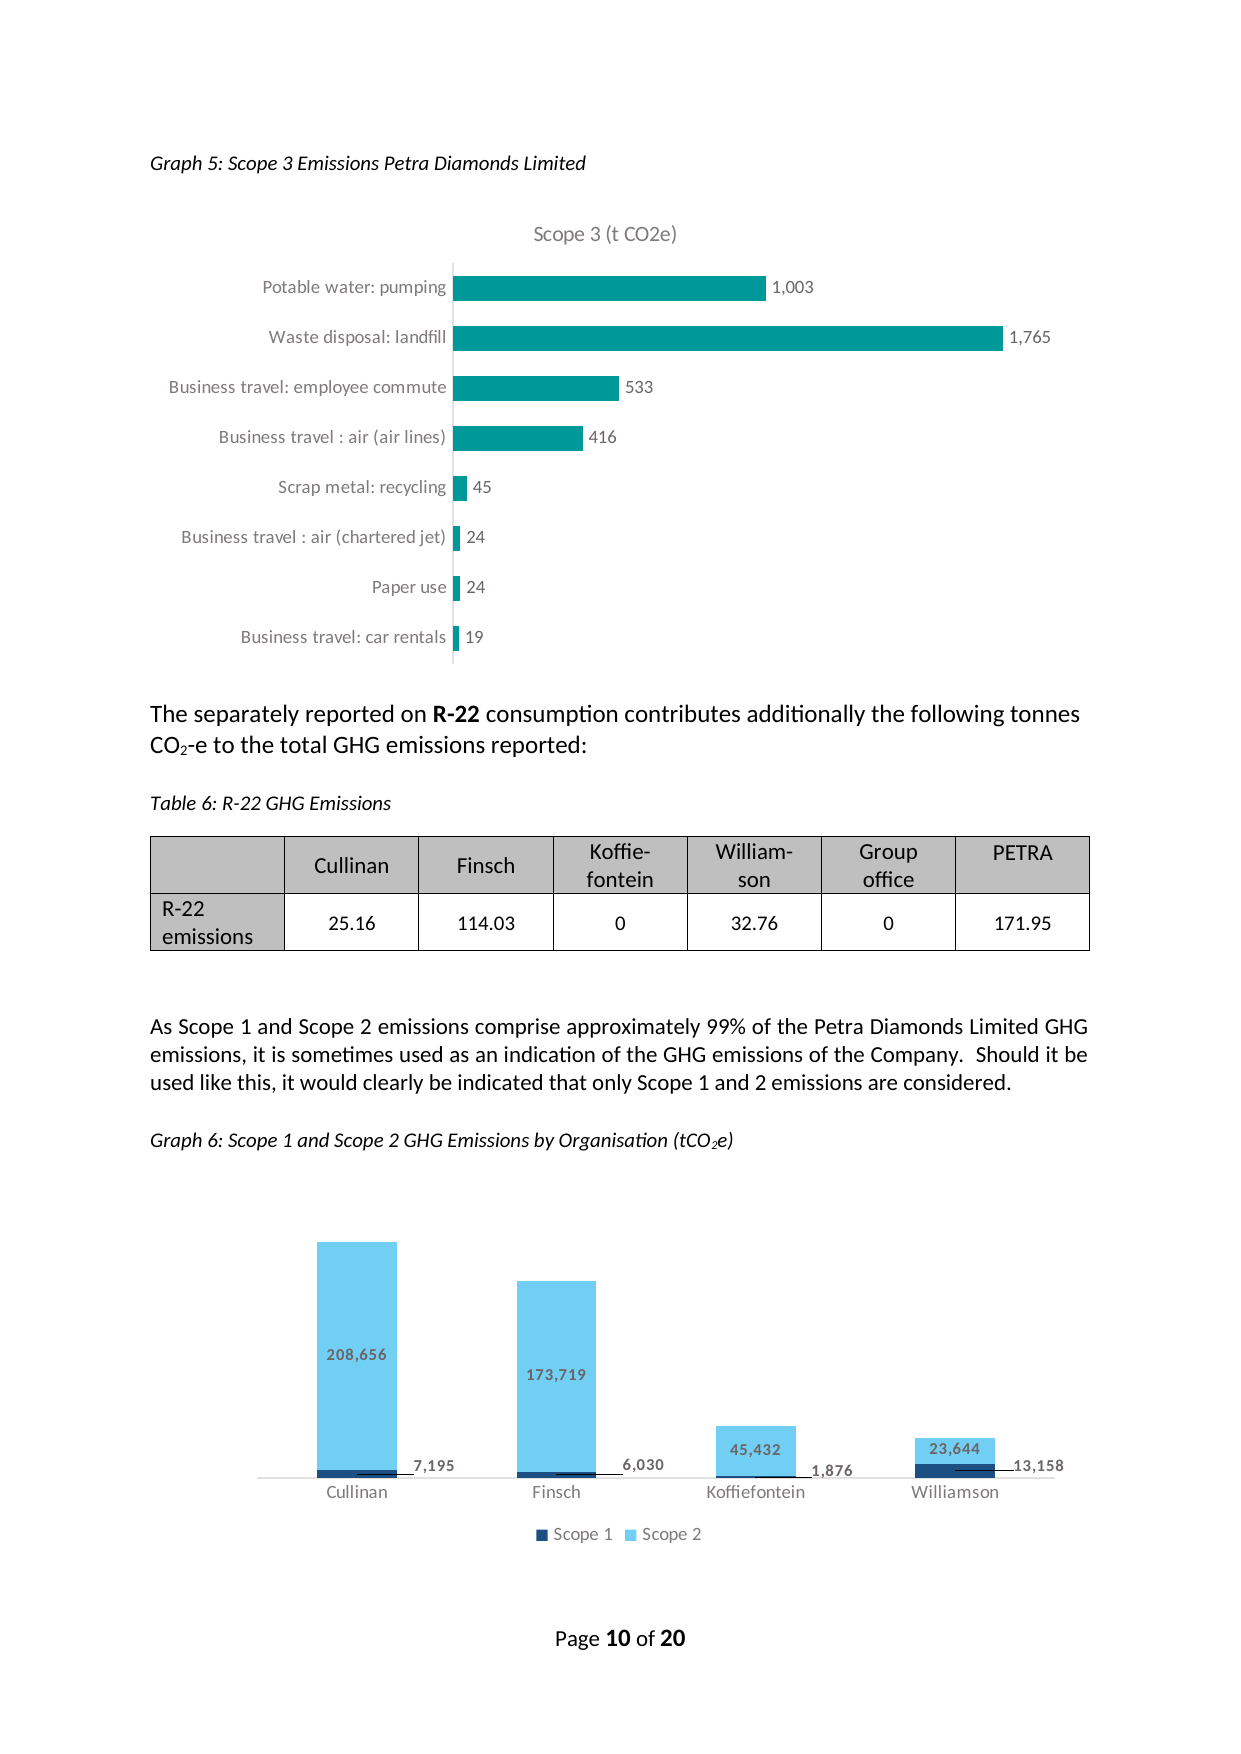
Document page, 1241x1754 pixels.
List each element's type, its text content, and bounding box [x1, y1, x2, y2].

table_header Group office [822, 837, 955, 893]
table_header PETRA [956, 837, 1089, 893]
table_header [151, 837, 284, 893]
table_header William- son [688, 837, 821, 893]
table_cell 25.16 [285, 894, 418, 950]
text The separately reported on R-22 consumption contributes additionally the following tonnes CO2-e to the total GHG emissions reported: [150, 698, 1090, 759]
text Graph 5: Scope 3 Emissions Petra Diamonds Limited [150, 150, 1090, 175]
table_cell 0 [554, 894, 687, 950]
table_cell 0 [822, 894, 955, 950]
text Table 6: R-22 GHG Emissions [150, 790, 1090, 815]
table_cell 171.95 [956, 894, 1089, 950]
table_cell 114.03 [419, 894, 553, 950]
text Graph 6: Scope 1 and Scope 2 GHG Emissions by Organisation (tCO2e) [150, 1127, 1090, 1152]
text As Scope 1 and Scope 2 emissions comprise approximately 99% of the Petra Diamonds Limited GHG emissions, it is sometimes used as an indication of the GHG emissions of the Company. Should it be used like this, it would clearly be indicated that only Scope 1 and 2 emissions are considered. [150, 1012, 1090, 1097]
table_cell R-22 emissions [151, 894, 284, 950]
table_header Koffie- fontein [554, 837, 687, 893]
table_header Cullinan [285, 837, 418, 893]
table_cell 32.76 [688, 894, 821, 950]
table_header Finsch [419, 837, 553, 893]
